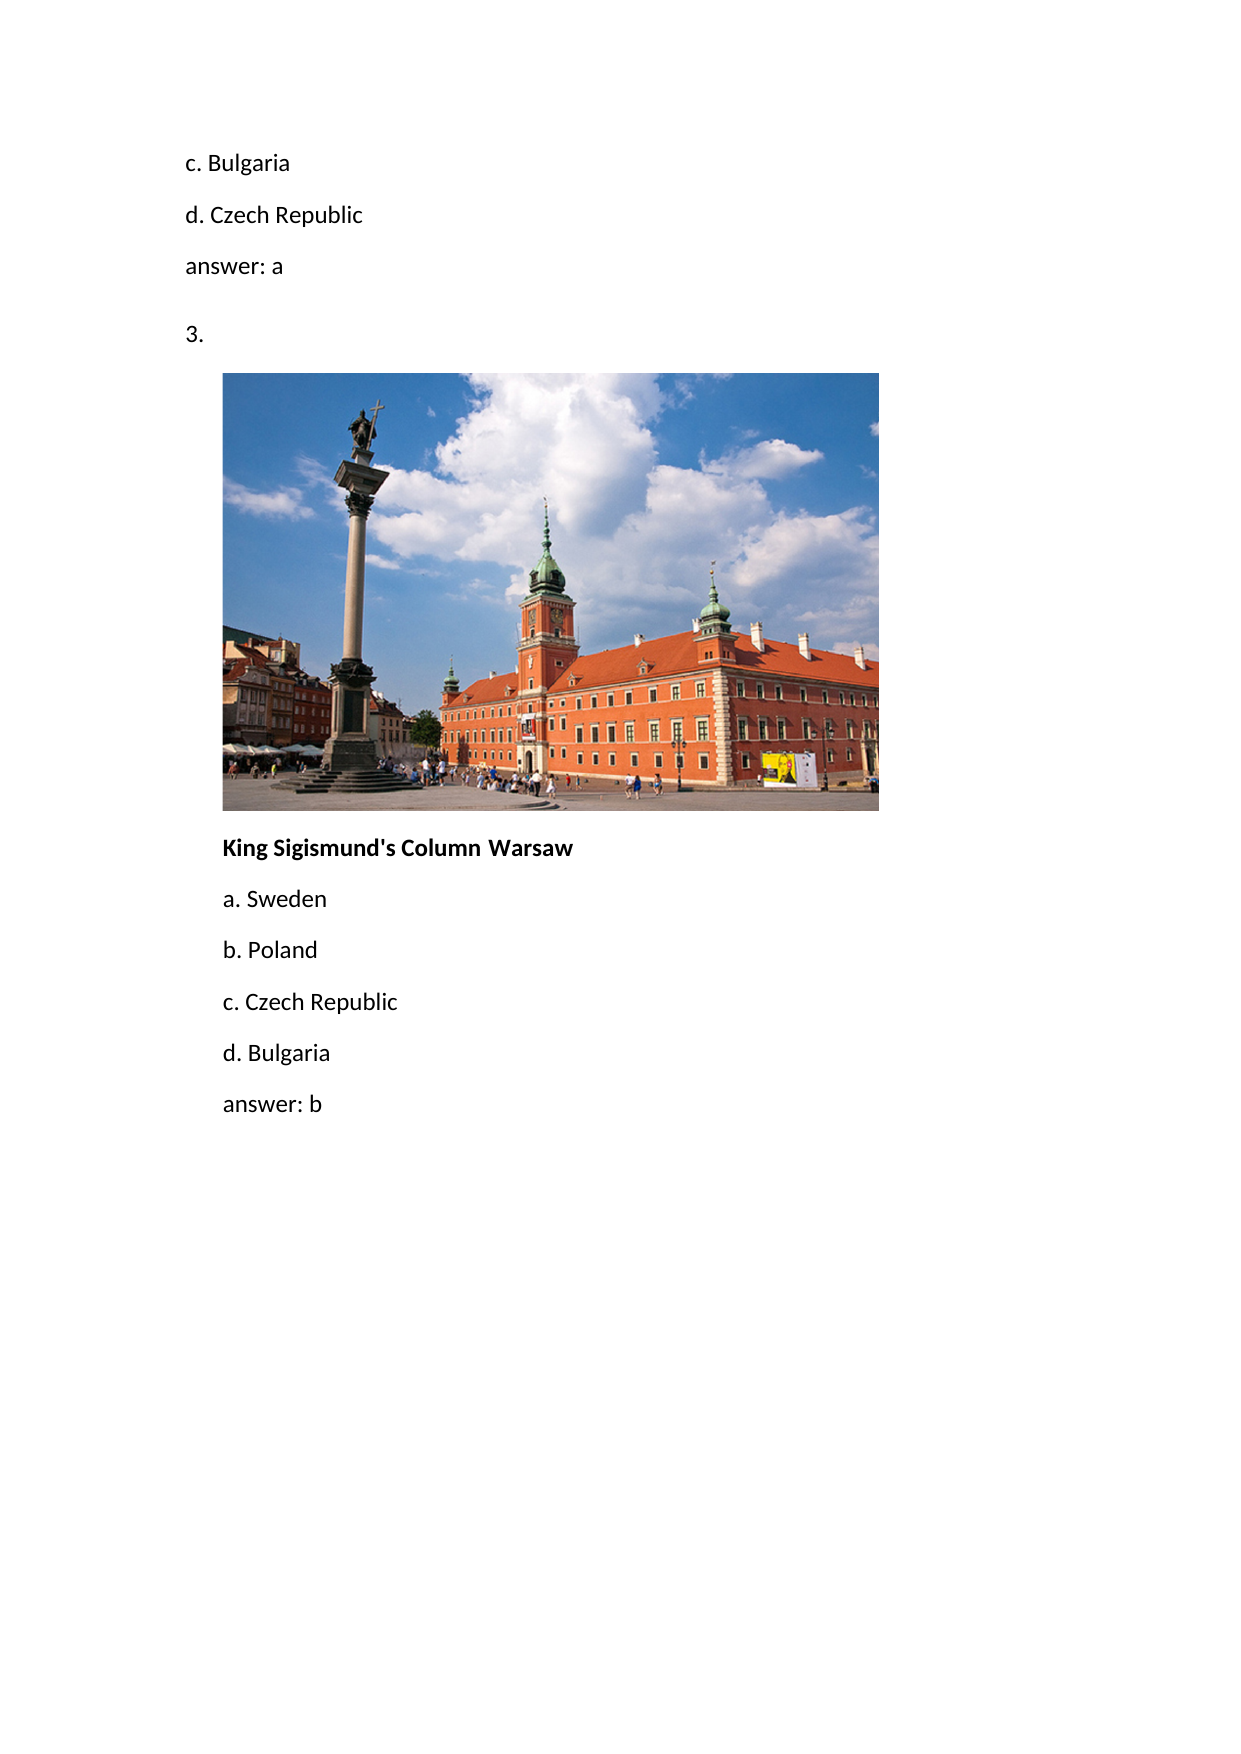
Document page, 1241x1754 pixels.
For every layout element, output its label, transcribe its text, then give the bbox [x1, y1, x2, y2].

text a. Sweden [223, 883, 1093, 913]
text d. Bulgaria [223, 1037, 1093, 1068]
text answer: b [223, 1088, 1093, 1119]
text answer: a [185, 250, 1093, 281]
text c. Czech Republic [223, 986, 1093, 1016]
text b. Poland [223, 934, 1093, 965]
text King Sigismund's Column Warsaw [223, 832, 1093, 862]
picture [222, 373, 879, 811]
text c. Bulgaria [185, 148, 1093, 178]
text d. Czech Republic [185, 199, 1093, 229]
